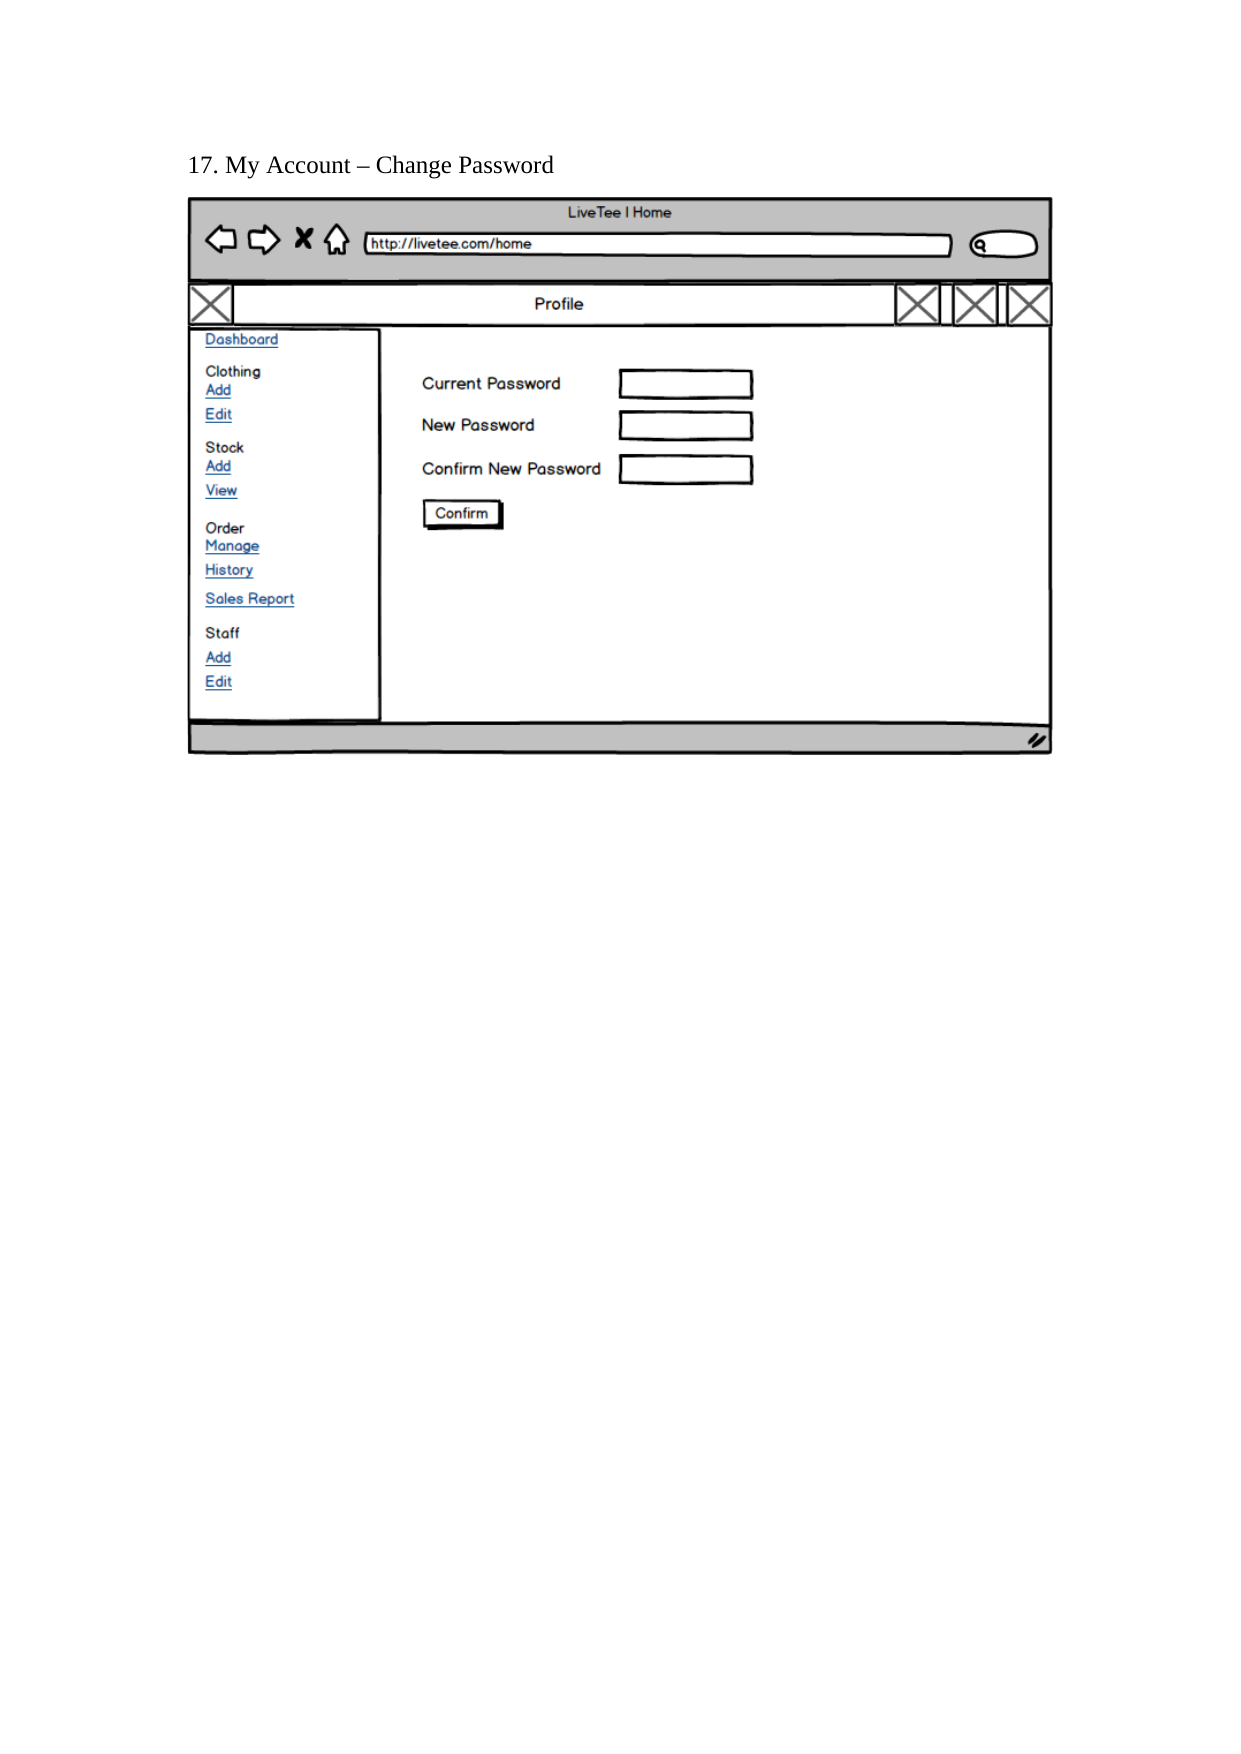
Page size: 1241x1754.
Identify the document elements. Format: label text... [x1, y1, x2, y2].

picture [187, 197, 1053, 755]
list My Account – Change Password [187, 150, 1053, 179]
